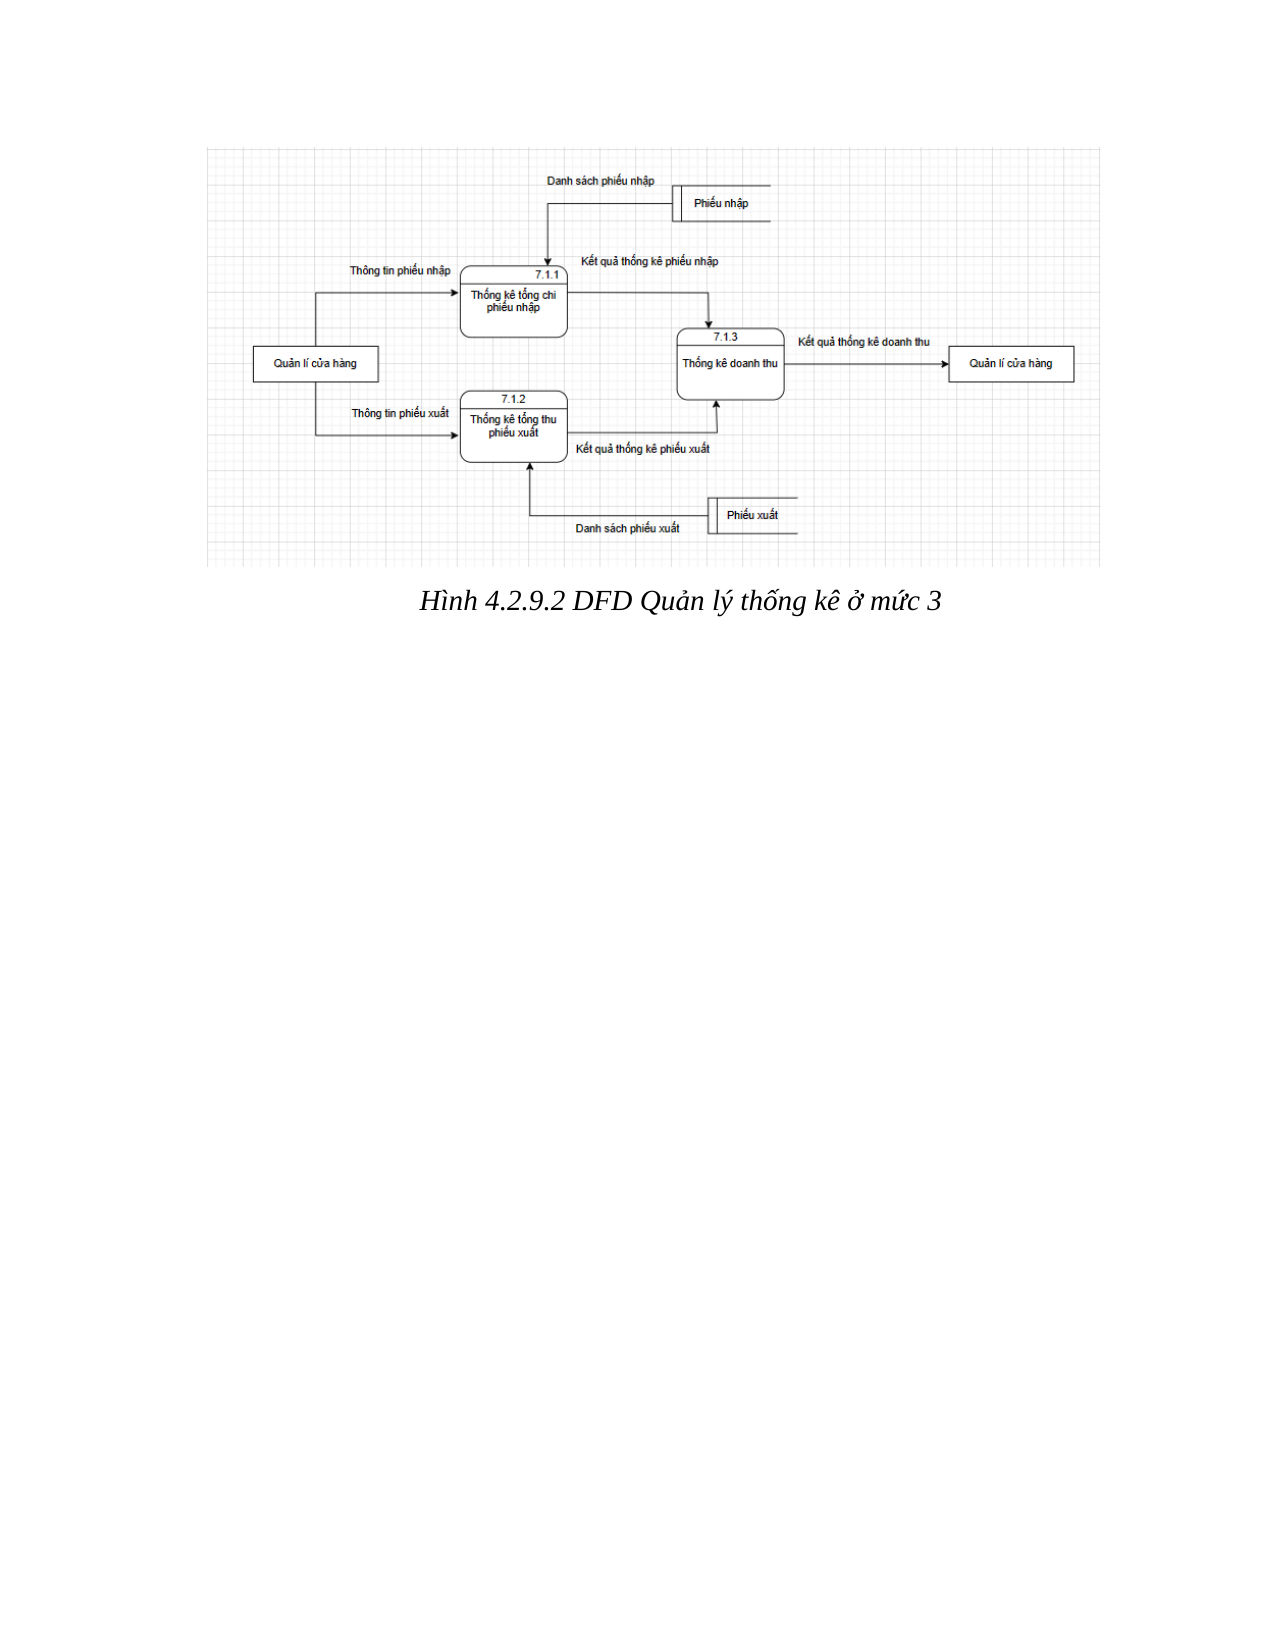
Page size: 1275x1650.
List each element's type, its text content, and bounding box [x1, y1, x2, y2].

text Hình 4.2.9.2 DFD Quản lý thống kê ở mức 3 [207, 583, 1157, 617]
picture [206, 147, 1101, 567]
